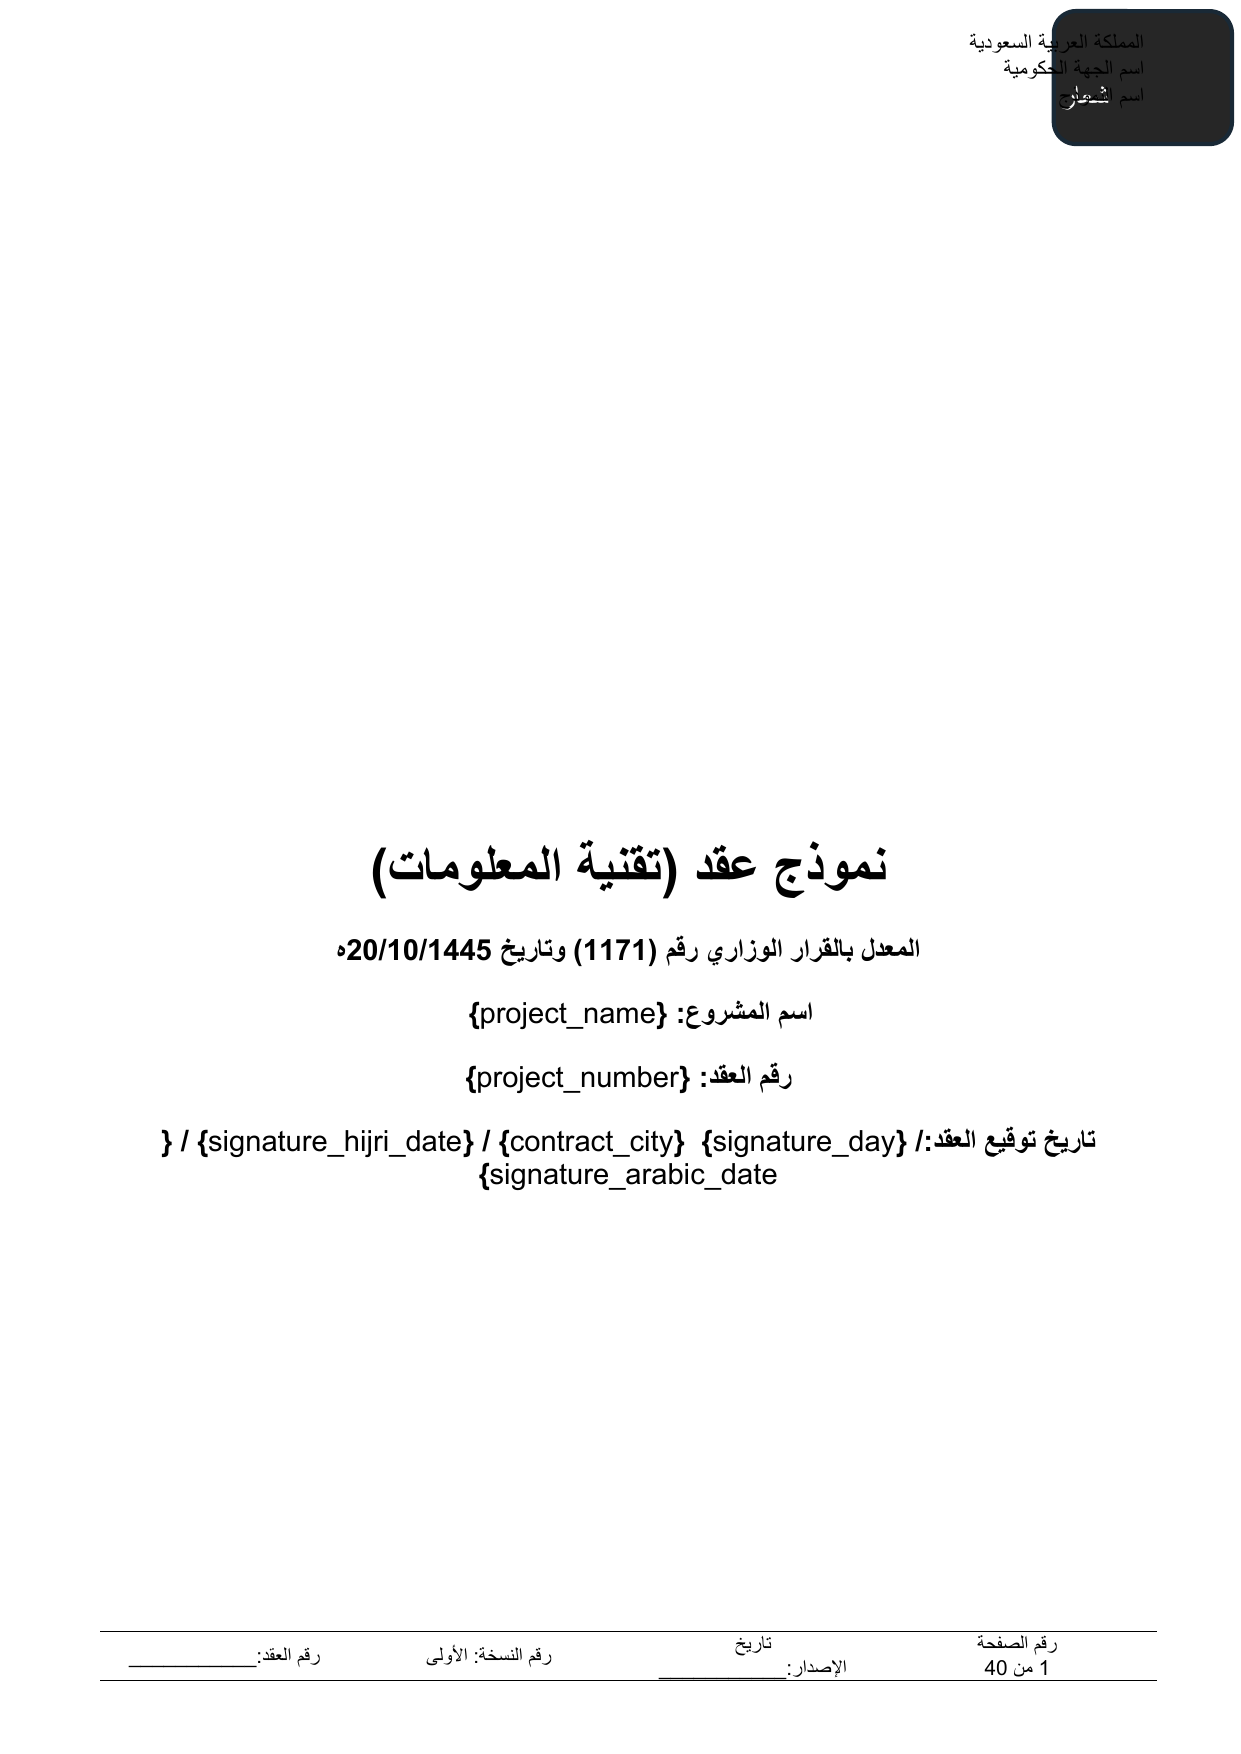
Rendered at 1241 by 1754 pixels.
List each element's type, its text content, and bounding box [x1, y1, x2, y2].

text رقم العقد: [112, 1060, 1144, 1093]
text اسم المشروع: [112, 996, 1144, 1030]
text نموذج عقد (تقنية المعلومات) [112, 836, 1144, 899]
text المعدل بالقرار الوزاري رقم (1171) وتاريخ 20/10/1445ه [112, 933, 1144, 966]
text تاريخ توقيع العقد:/ {signature_day} {contract_city} / {signature_hijri_date} / {signature_arabic_date} [112, 1123, 1144, 1191]
